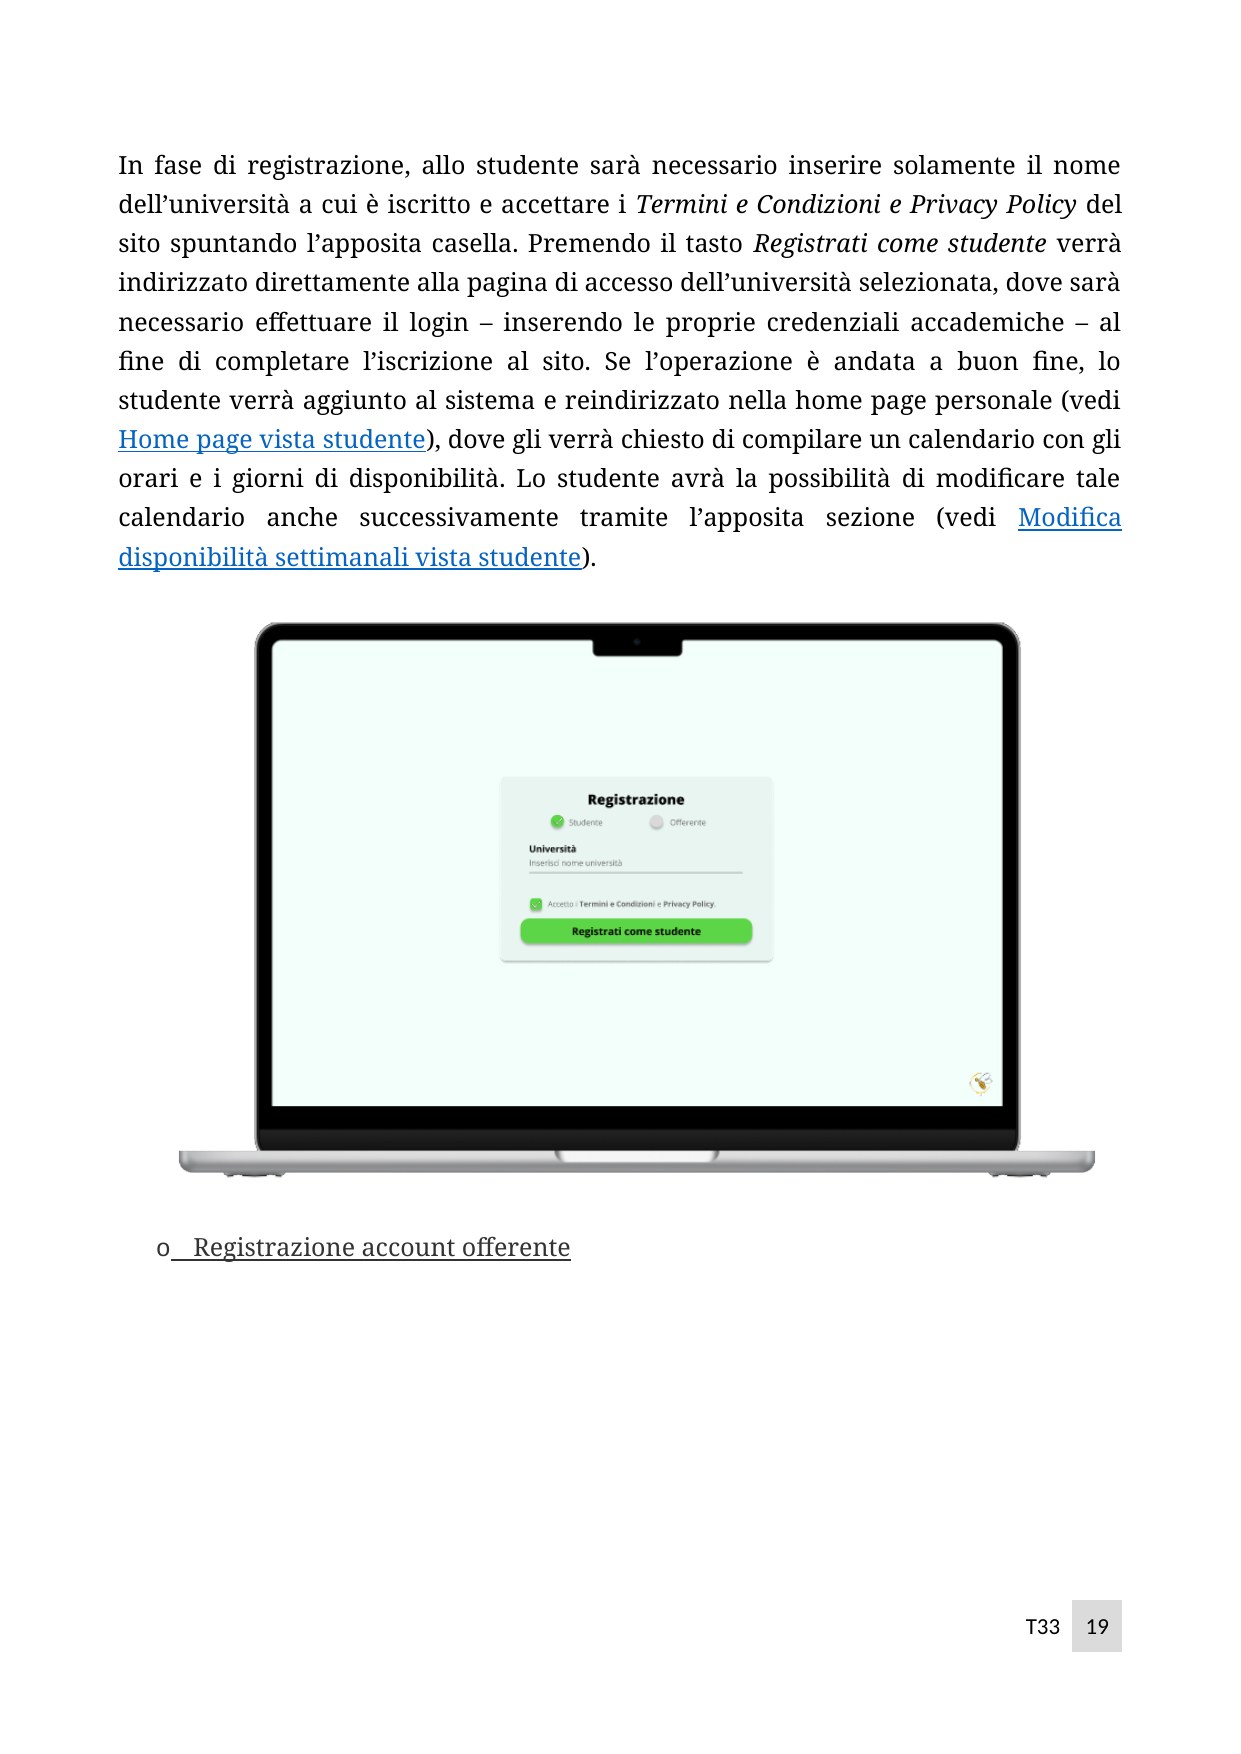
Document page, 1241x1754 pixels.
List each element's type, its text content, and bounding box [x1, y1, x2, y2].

picture [143, 595, 1109, 1204]
text In fase di registrazione, allo studente sarà necessario inserire solamente il nome dell’università a cui è iscritto e accettare i Termini e Condizioni e Privacy Policy del sito spuntando l’apposita casella. Premendo il tasto Registrati come studente verrà indirizzato direttamente alla pagina di accesso dell’università selezionata, dove sarà necessario effettuare il login – inserendo le proprie credenziali accademiche – al fine di completare l’iscrizione al sito. Se l’operazione è andata a buon fine, lo studente verrà aggiunto al sistema e reindirizzato nella home page personale (vedi Home page vista studente), dove gli verrà chiesto di compilare un calendario con gli orari e i giorni di disponibilità. Lo studente avrà la possibilità di modificare tale calendario anche successivamente tramite l’apposita sezione (vedi Modifica disponibilità settimanali vista studente). [118, 148, 1122, 573]
